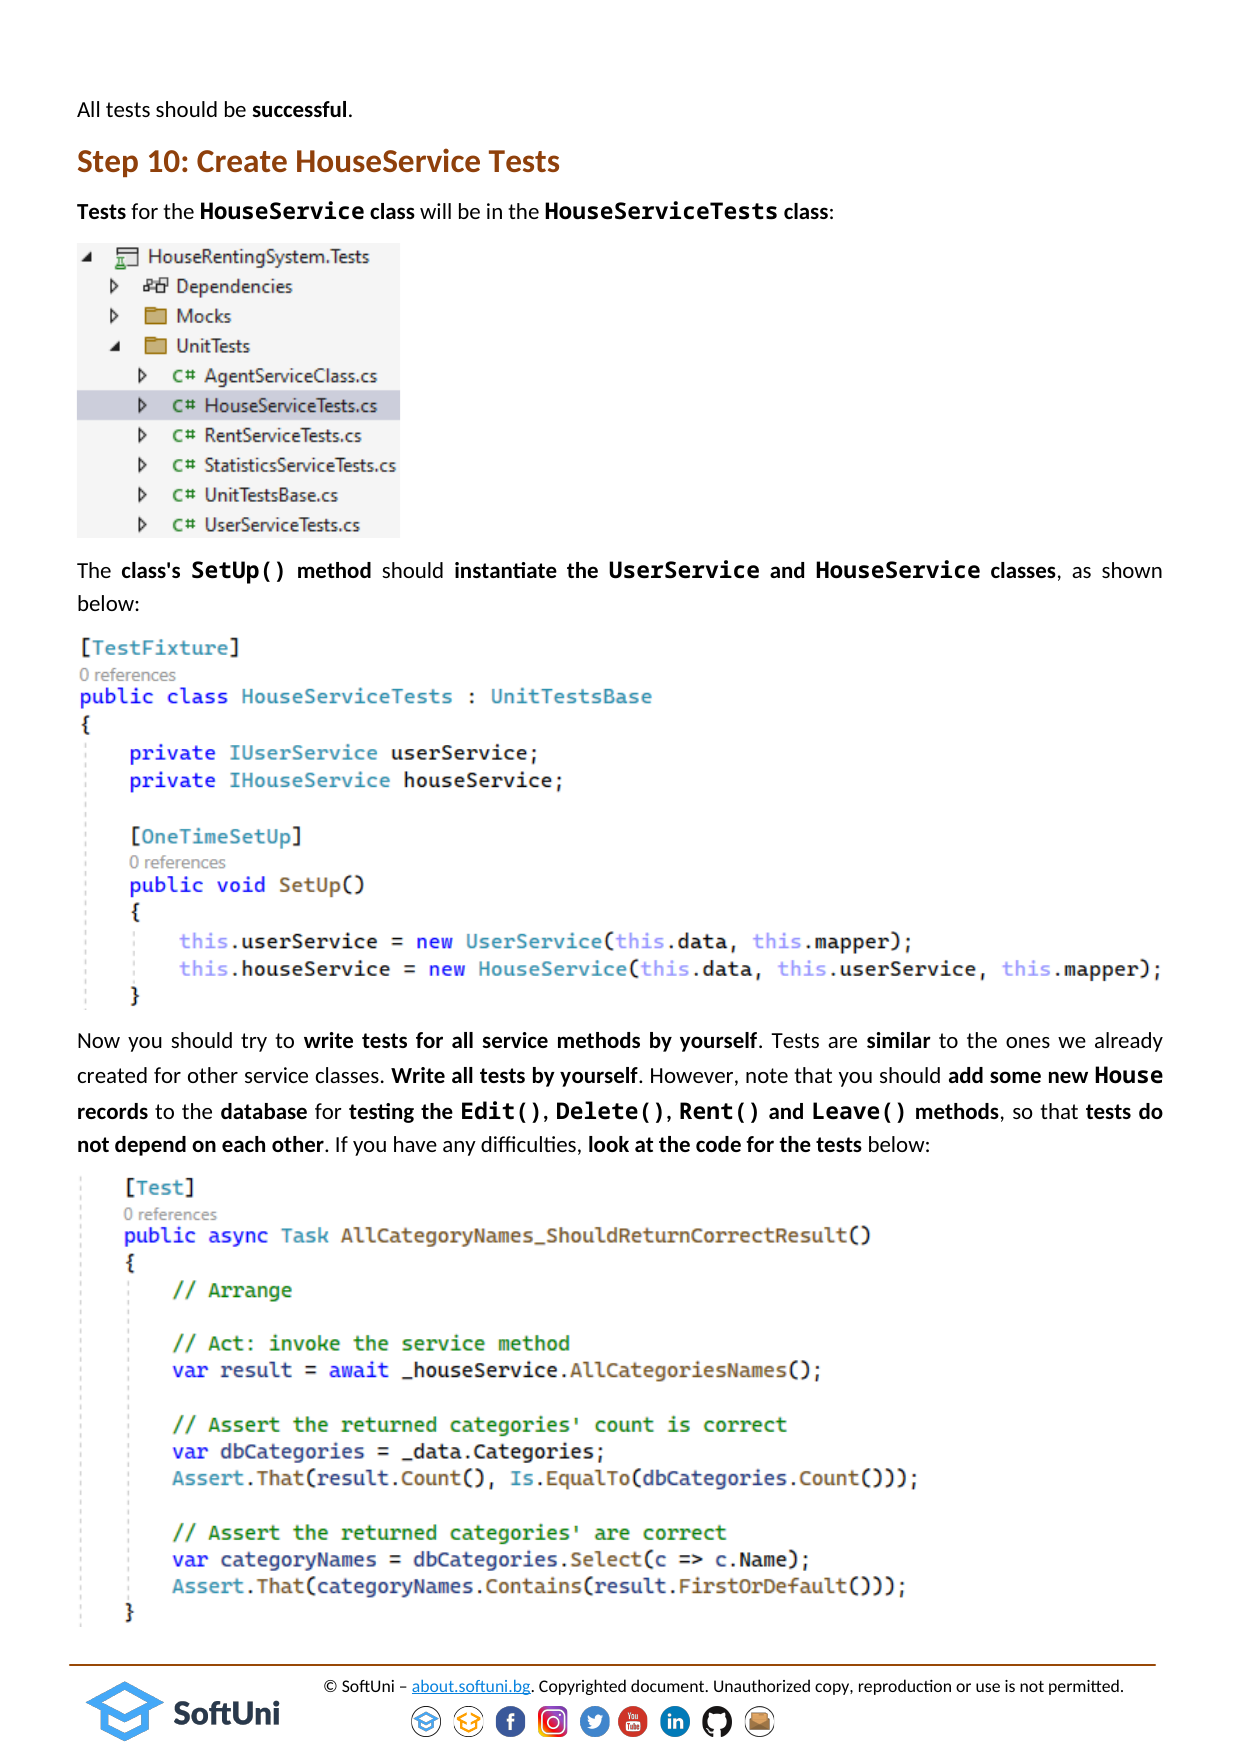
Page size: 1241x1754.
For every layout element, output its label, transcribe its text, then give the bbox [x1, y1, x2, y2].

text The class's SetUp() method should instantiate the UserService and HouseService classes, as shown below: [77, 554, 1163, 617]
text All tests should be successful. [77, 95, 1163, 123]
picture [618, 1706, 648, 1737]
picture [538, 1706, 568, 1737]
picture [76, 1175, 997, 1627]
picture [76, 634, 1164, 1010]
picture [411, 1706, 441, 1737]
picture [79, 1675, 286, 1747]
text Tests for the HouseService class will be in the HouseServiceTests class: [77, 195, 1163, 226]
subtitle Step 10: Create HouseService Tests [77, 140, 1163, 181]
picture [580, 1706, 610, 1737]
picture [495, 1706, 526, 1737]
picture [453, 1706, 484, 1737]
picture [674, 1719, 683, 1728]
picture [744, 1706, 775, 1737]
picture [702, 1706, 732, 1737]
picture [660, 1728, 669, 1737]
text Now you should try to write tests for all service methods by yourself. Tests are similar to the ones we already created for other service classes. Write all tests by yourself. However, note that you should add some new House records to the database for testing the Edit(), Delete(), Rent() and Leave() methods, so that tests do not depend on each other. If you have any difficulties, look at the code for the tests below: [77, 1026, 1163, 1158]
picture [76, 243, 401, 538]
picture [660, 1706, 669, 1715]
picture [681, 1728, 690, 1737]
picture [681, 1706, 690, 1715]
